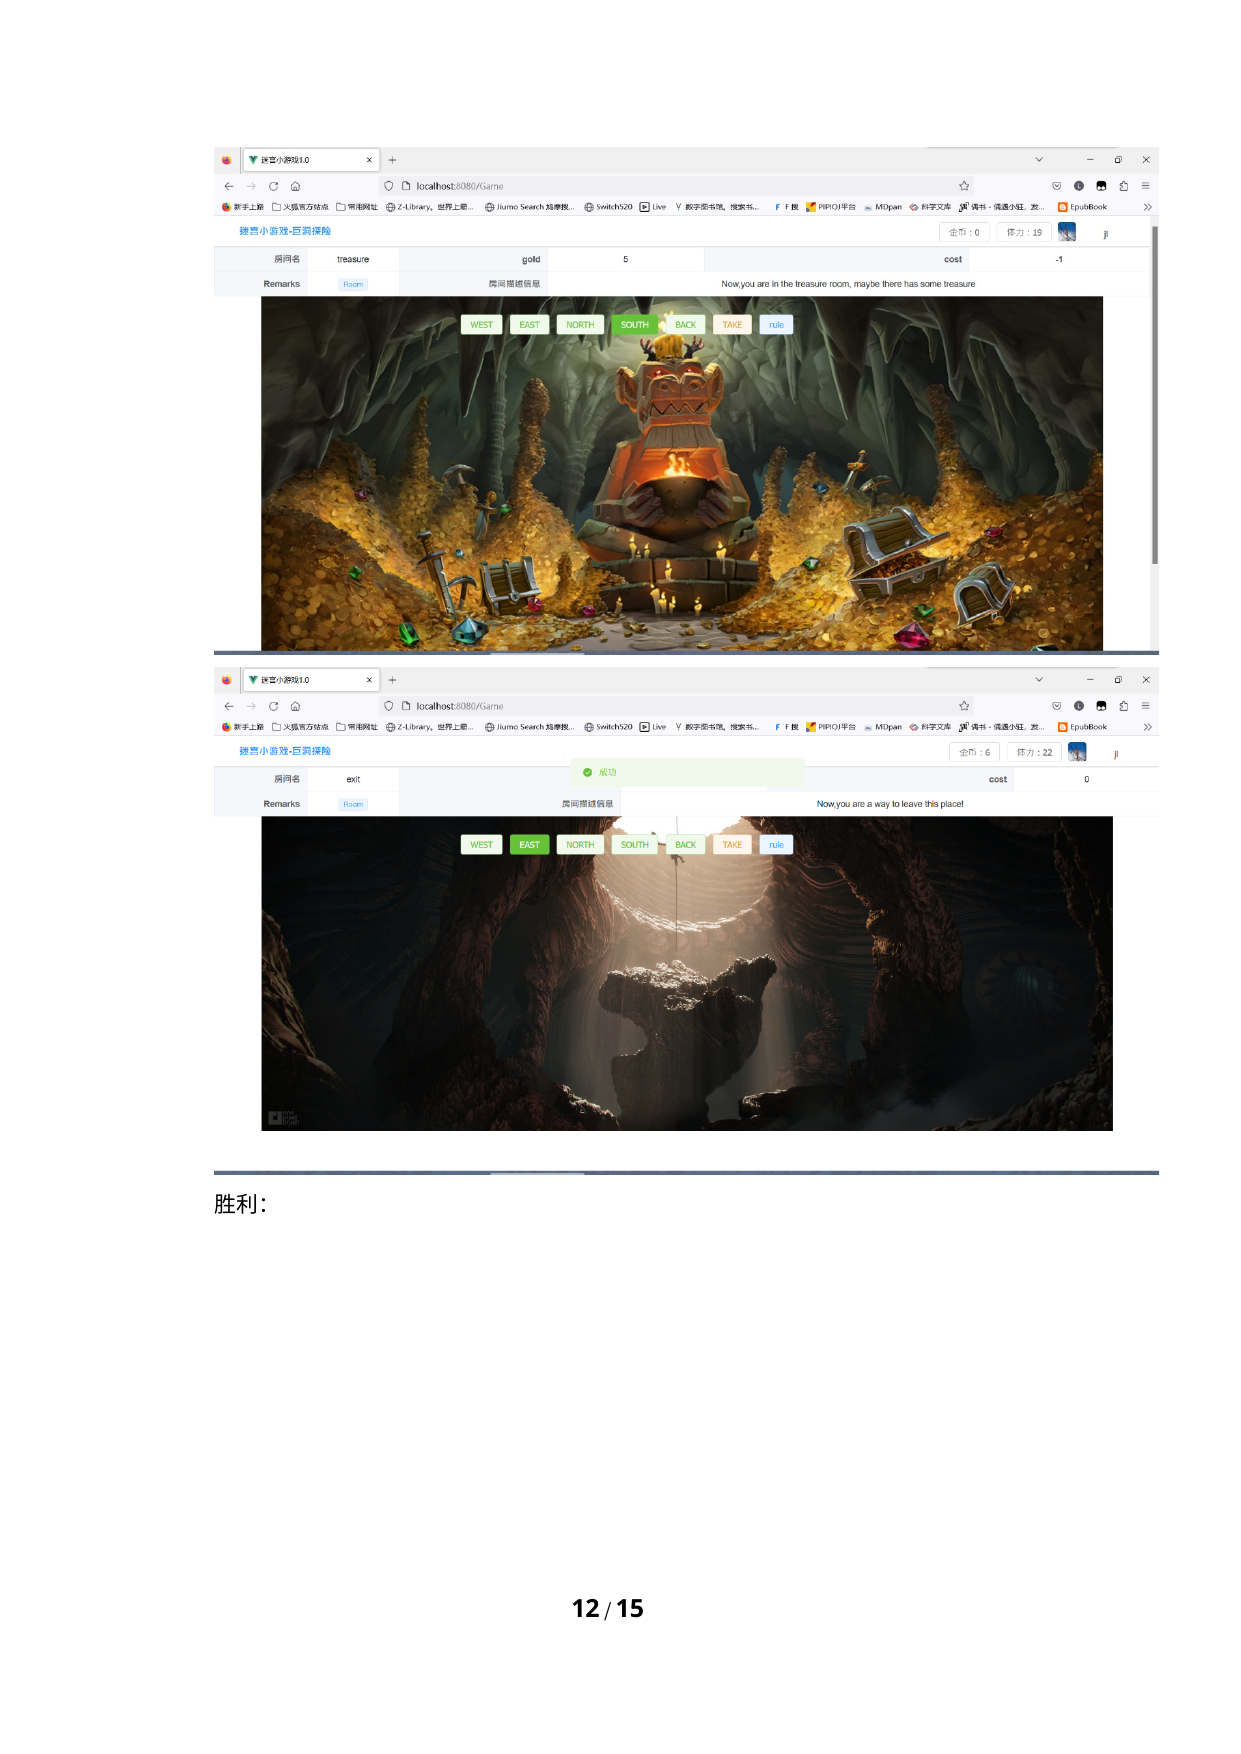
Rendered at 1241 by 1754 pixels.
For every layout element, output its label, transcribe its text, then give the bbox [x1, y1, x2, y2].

picture [214, 667, 1160, 1175]
list 胜利： [214, 1187, 1078, 1219]
picture [214, 147, 1160, 655]
